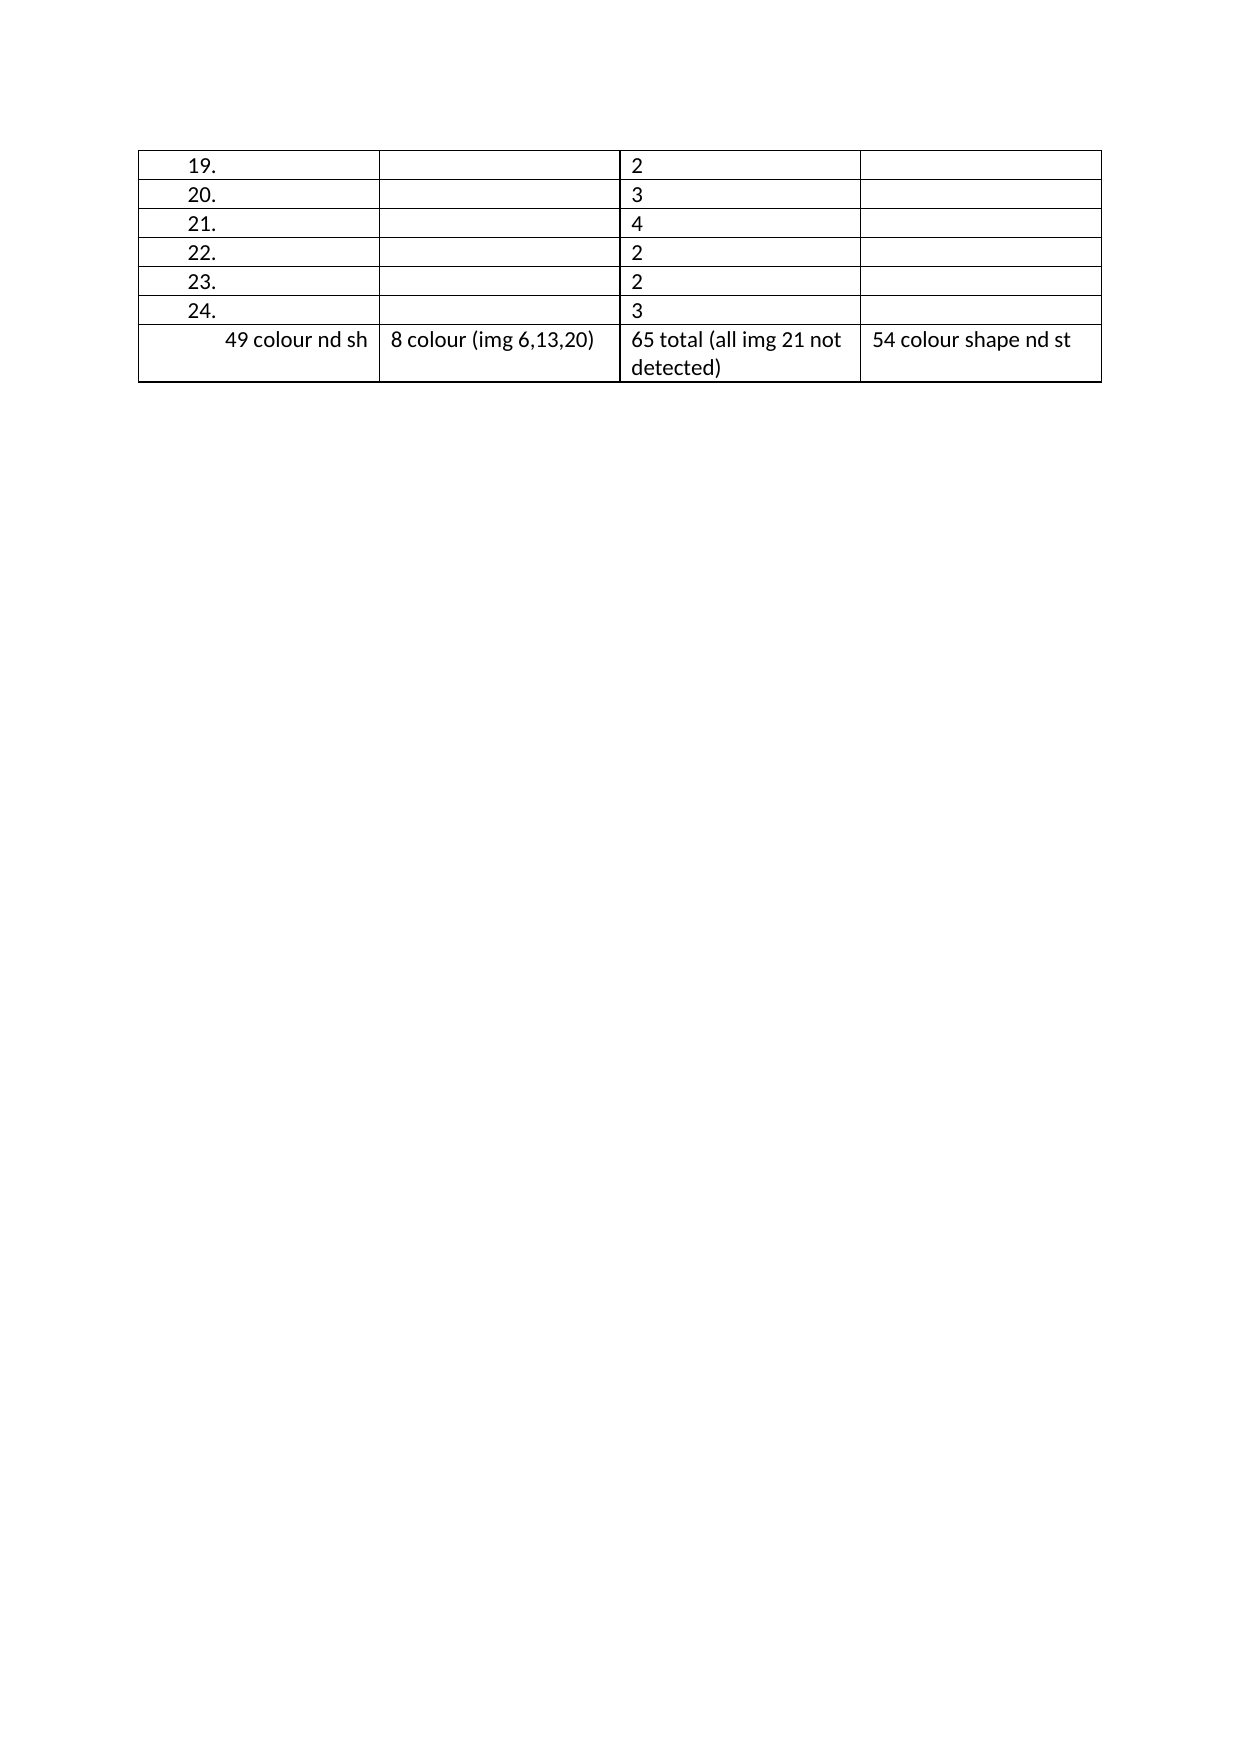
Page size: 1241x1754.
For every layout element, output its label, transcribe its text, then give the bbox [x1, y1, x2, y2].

table_cell [380, 267, 619, 295]
table_cell [861, 238, 1101, 266]
table_cell [380, 151, 619, 179]
table_cell 2 [621, 238, 860, 266]
table_cell 3 [621, 296, 860, 324]
table_cell [861, 151, 1101, 179]
table_cell 2 [621, 267, 860, 295]
table_cell [380, 238, 619, 266]
table_cell 8 colour (img 6,13,20) [380, 325, 619, 381]
table_cell [861, 209, 1101, 237]
table_cell [139, 180, 379, 208]
table_cell [139, 296, 379, 324]
table_cell [861, 267, 1101, 295]
table_cell [139, 209, 379, 237]
table_cell [380, 180, 619, 208]
table_cell [139, 267, 379, 295]
table_cell 49 colour nd sh [139, 325, 379, 381]
table_cell 2 [621, 151, 860, 179]
table_cell [380, 296, 619, 324]
table_cell 65 total (all img 21 not detected) [621, 325, 860, 381]
table_cell 54 colour shape nd st [861, 325, 1101, 381]
table_cell [139, 151, 379, 179]
table_cell [380, 209, 619, 237]
table_cell [861, 296, 1101, 324]
table_cell [861, 180, 1101, 208]
table_cell [139, 238, 379, 266]
table_cell 3 [621, 180, 860, 208]
table_cell 4 [621, 209, 860, 237]
